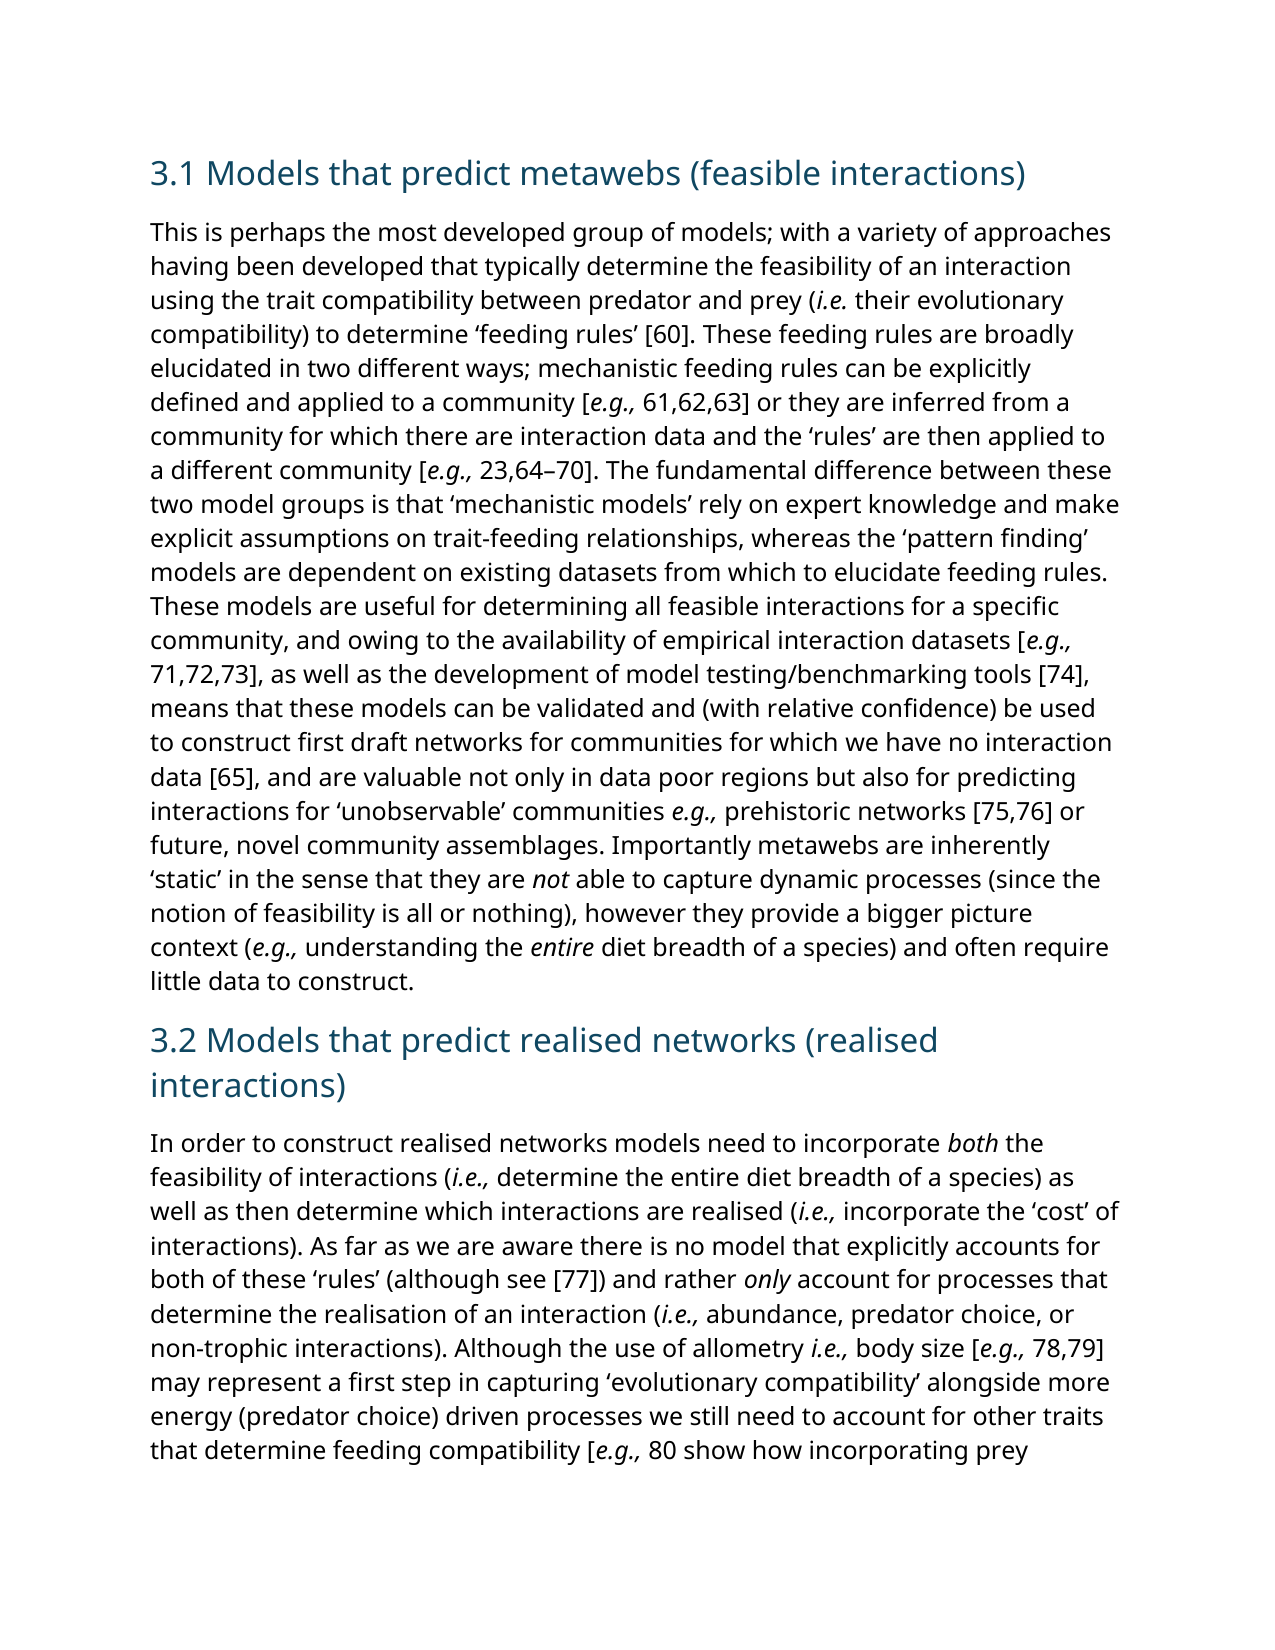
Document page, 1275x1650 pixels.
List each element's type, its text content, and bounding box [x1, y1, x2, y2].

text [150, 1126, 1125, 1467]
text This is perhaps the most developed group of models; with a variety of approaches having been developed that typically determine the feasibility of an interaction using the trait compatibility between predator and prey (i.e. their evolutionary compatibility) to determine ‘feeding rules’ [60]. These feeding rules are broadly elucidated in two different ways; mechanistic feeding rules can be explicitly defined and applied to a community [e.g., 61,62,63] or they are inferred from a community for which there are interaction data and the ‘rules’ are then applied to a different community [e.g., 23,64–70]. The fundamental difference between these two model groups is that ‘mechanistic models’ rely on expert knowledge and make explicit assumptions on trait-feeding relationships, whereas the ‘pattern finding’ models are dependent on existing datasets from which to elucidate feeding rules. These models are useful for determining all feasible interactions for a specific community, and owing to the availability of empirical interaction datasets [e.g., 71,72,73], as well as the development of model testing/benchmarking tools [74], means that these models can be validated and (with relative confidence) be used to construct first draft networks for communities for which we have no interaction data [65], and are valuable not only in data poor regions but also for predicting interactions for ‘unobservable’ communities e.g., prehistoric networks [75,76] or future, novel community assemblages. Importantly metawebs are inherently ‘static’ in the sense that they are not able to capture dynamic processes (since the notion of feasibility is all or nothing), however they provide a bigger picture context (e.g., understanding the entire diet breadth of a species) and often require little data to construct. [150, 214, 1125, 998]
subtitle 3.1 Models that predict metawebs (feasible interactions) [150, 150, 1125, 195]
subtitle 3.2 Models that predict realised networks (realised interactions) [150, 1016, 1125, 1107]
